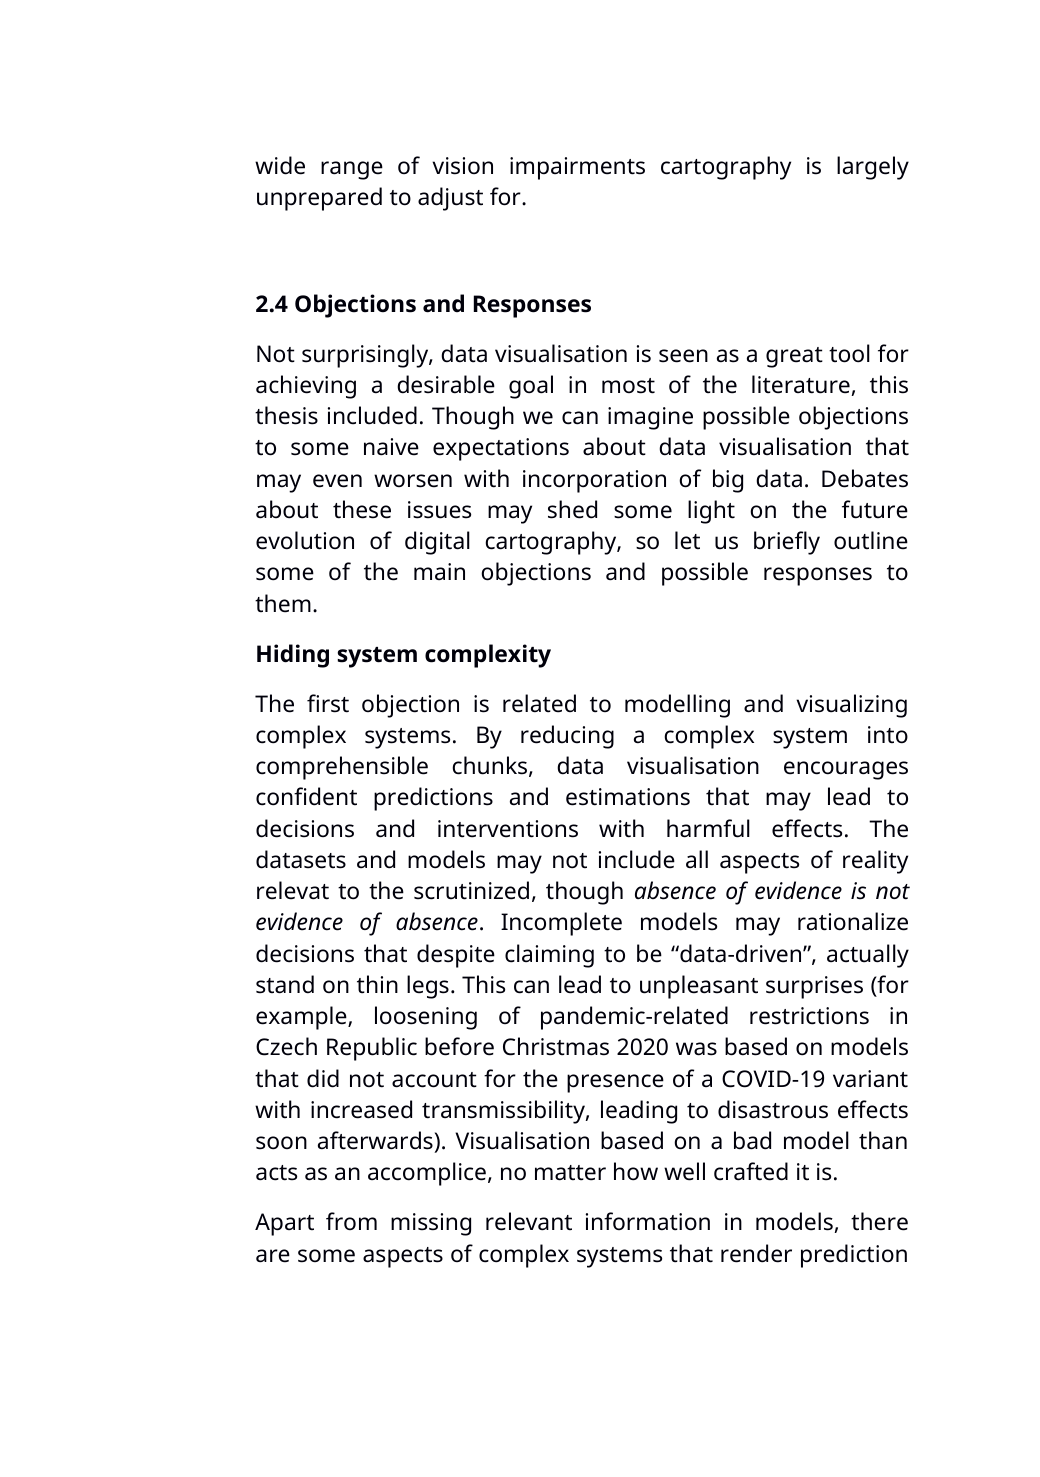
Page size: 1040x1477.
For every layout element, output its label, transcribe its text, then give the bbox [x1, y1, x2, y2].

subtitle 2.4 Objections and Responses [255, 287, 910, 319]
text Not surprisingly, data visualisation is seen as a great tool for achieving a desirable goal in most of the literature, this thesis included. Though we can imagine possible objections to some naive expectations about data visualisation that may even worsen with incorporation of big data. Debates about these issues may shed some light on the future evolution of digital cartography, so let us briefly outline some of the main objections and possible responses to them. [255, 337, 910, 619]
text Hiding system complexity [255, 637, 910, 669]
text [255, 1206, 910, 1269]
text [255, 150, 910, 212]
text The first objection is related to modelling and visualizing complex systems. By reducing a complex system into comprehensible chunks, data visualisation encourages confident predictions and estimations that may lead to decisions and interventions with harmful effects. The datasets and models may not include all aspects of reality relevat to the scrutinized, though absence of evidence is not evidence of absence. Incomplete models may rationalize decisions that despite claiming to be “data-driven”, actually stand on thin legs. This can lead to unpleasant surprises (for example, loosening of pandemic-related restrictions in Czech Republic before Christmas 2020 was based on models that did not account for the presence of a COVID-19 variant with increased transmissibility, leading to disastrous effects soon afterwards). Visualisation based on a bad model than acts as an accomplice, no matter how well crafted it is. [255, 687, 910, 1187]
